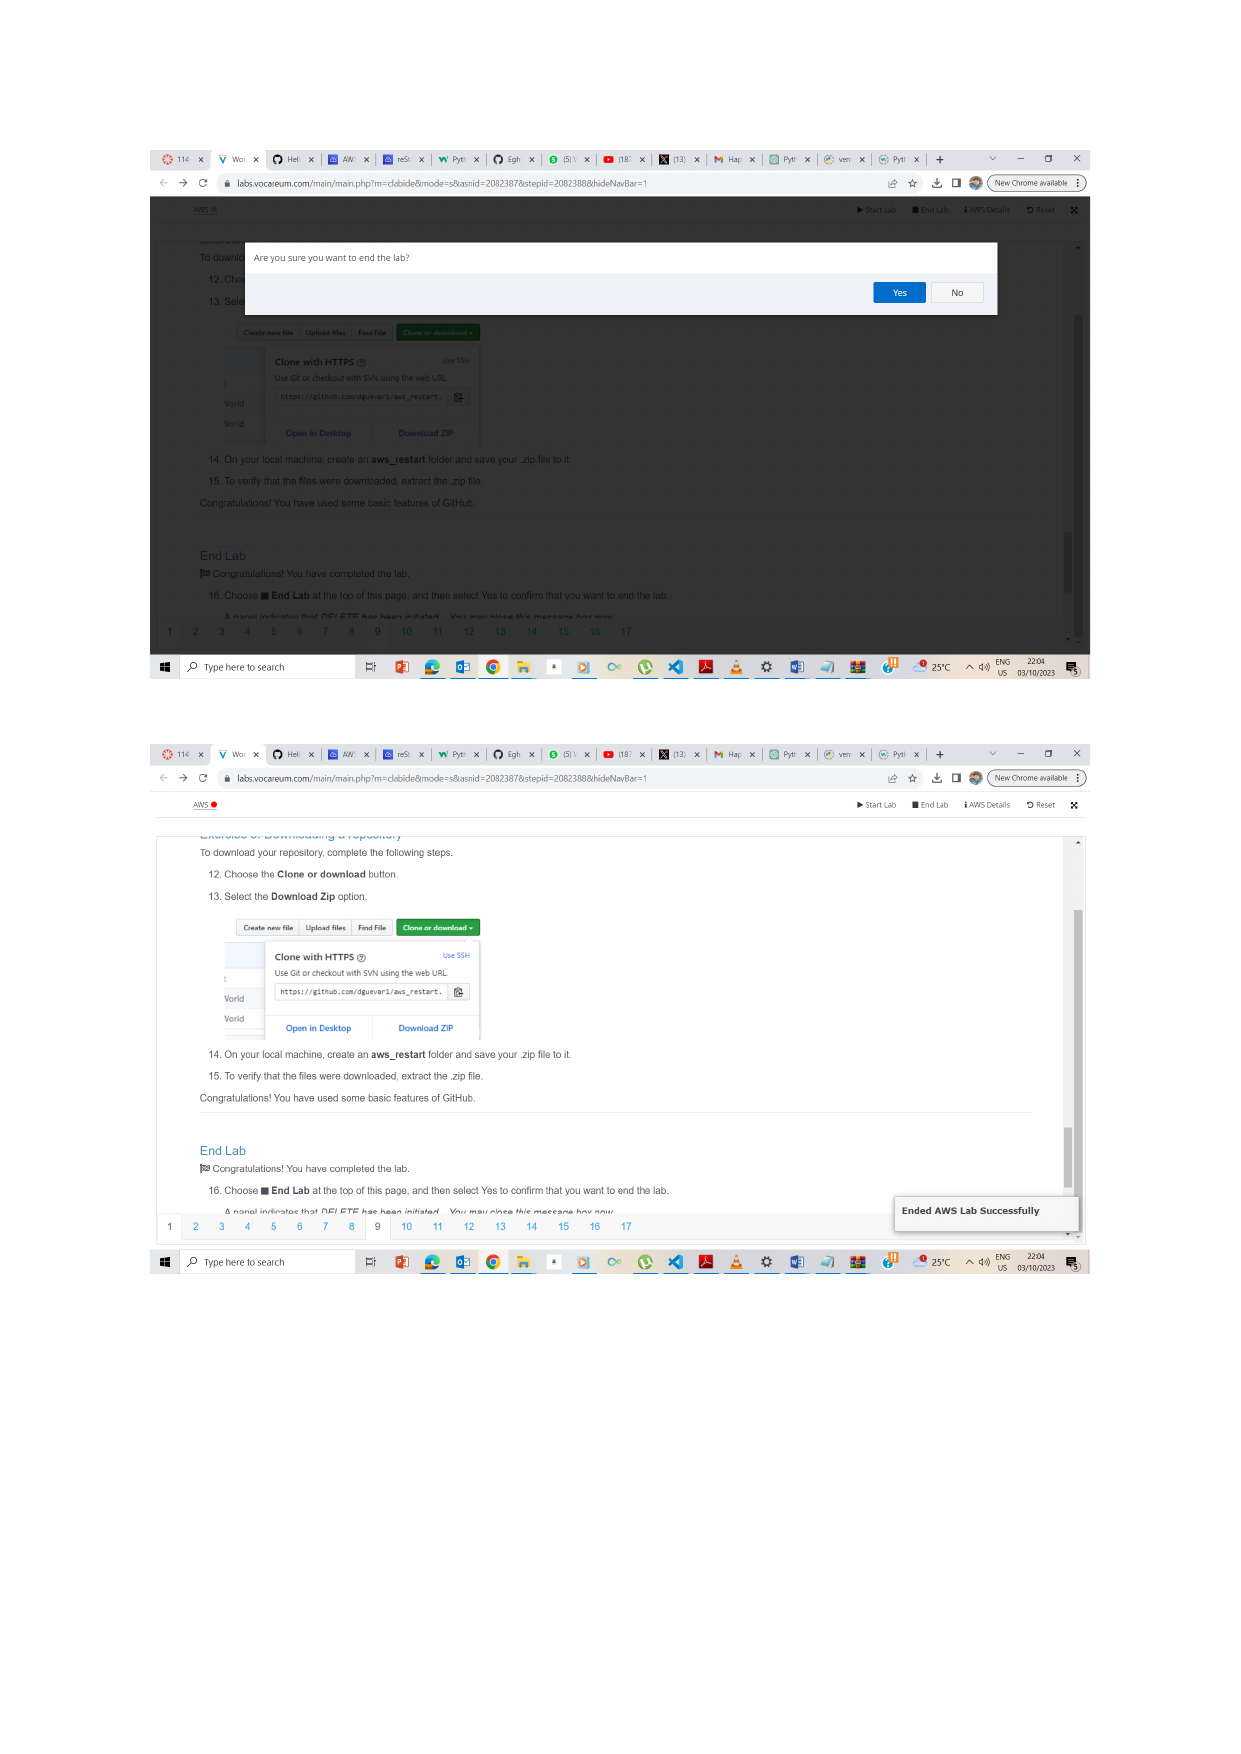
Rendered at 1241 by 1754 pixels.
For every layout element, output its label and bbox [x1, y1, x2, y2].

picture [150, 150, 1091, 679]
picture [150, 744, 1091, 1274]
